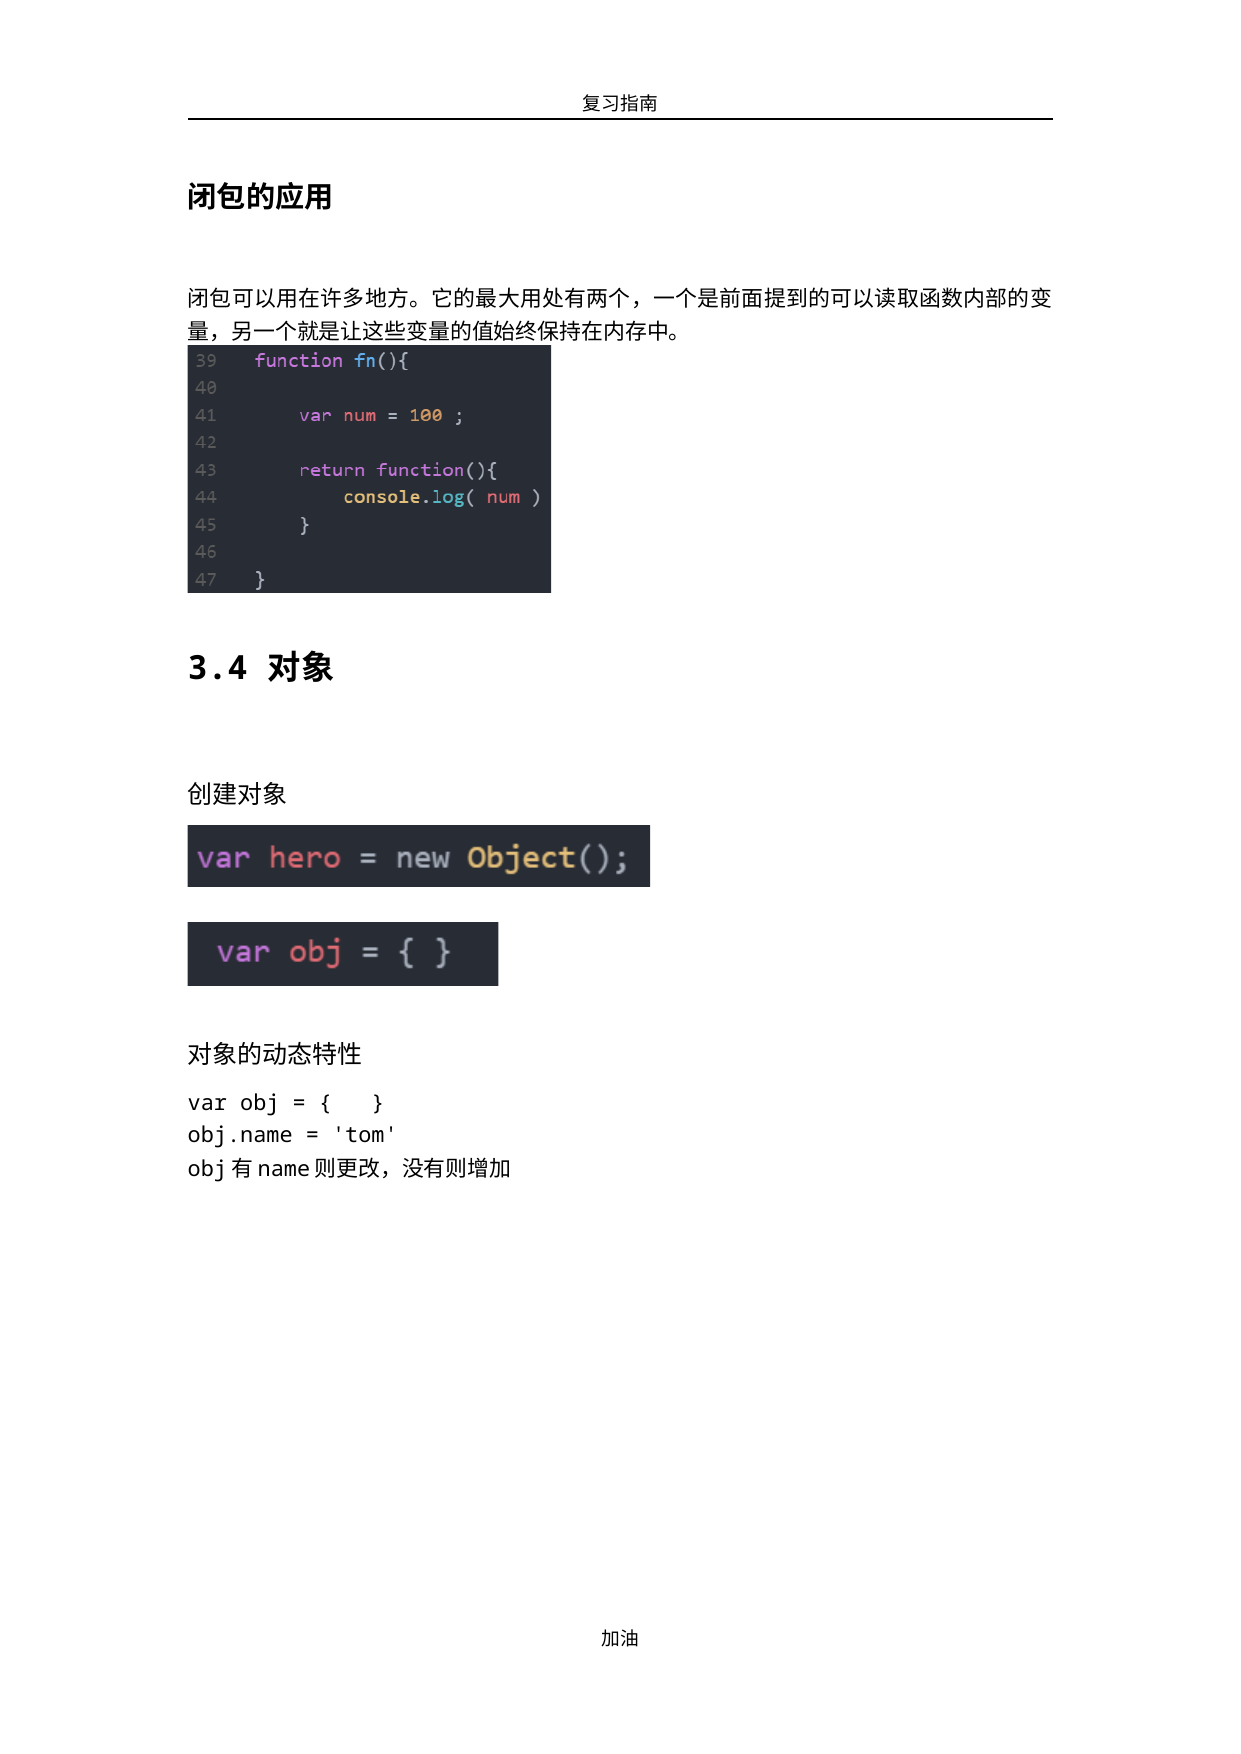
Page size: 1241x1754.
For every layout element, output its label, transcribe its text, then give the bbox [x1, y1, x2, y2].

picture [187, 922, 499, 986]
text 对象的动态特性 [187, 1020, 1053, 1085]
text 创建对象 [187, 760, 1053, 825]
text 闭包可以用在许多地方。它的最大用处有两个，一个是前面提到的可以读取函数内部的变量，另一个就是让这些变量的值始终保持在内存中。 [187, 281, 1053, 346]
subtitle 3.4 对象 [187, 633, 1053, 698]
subtitle 闭包的应用 [187, 162, 1053, 227]
picture [187, 825, 650, 887]
text obj有name则更改，没有则增加 [187, 1150, 1053, 1183]
picture [187, 345, 552, 593]
text var obj = { } [187, 1085, 1053, 1118]
text obj.name = 'tom' [187, 1118, 1053, 1150]
